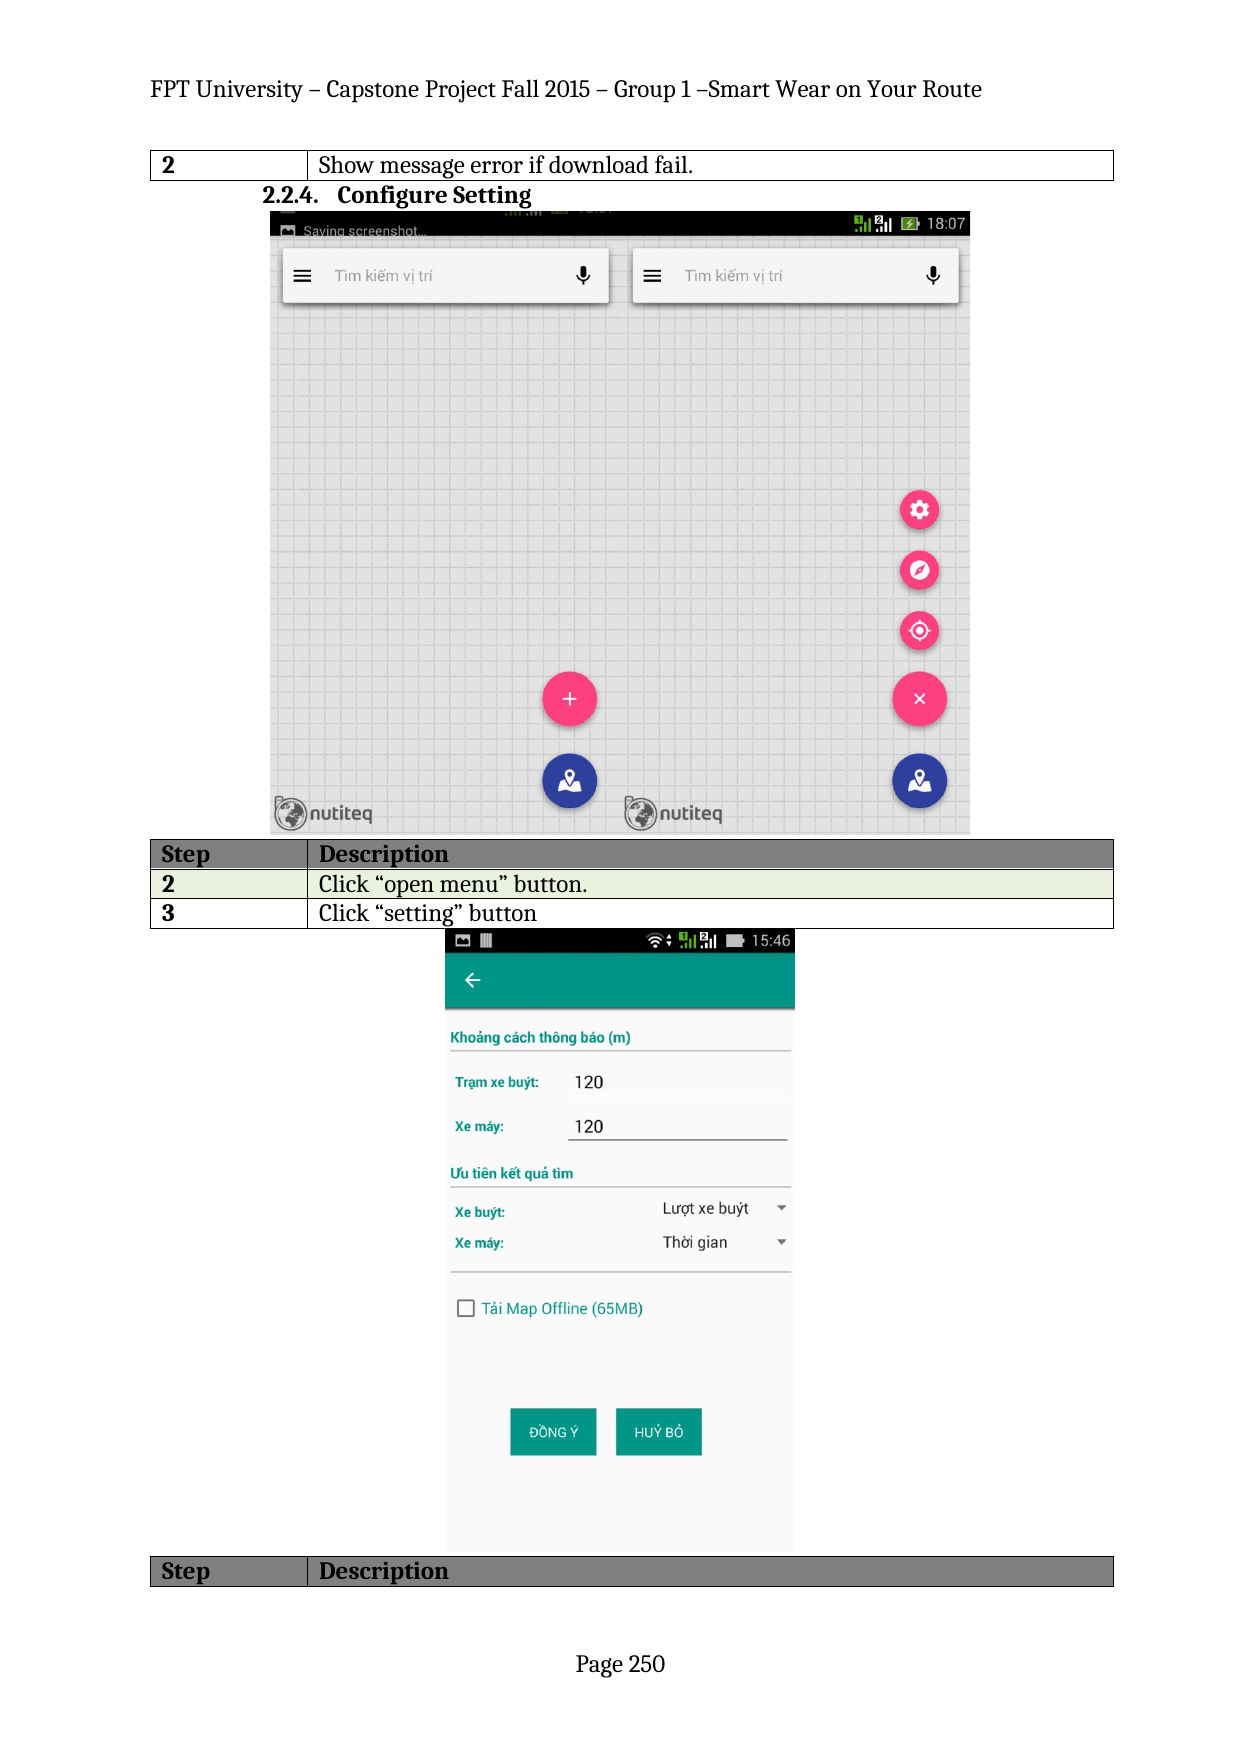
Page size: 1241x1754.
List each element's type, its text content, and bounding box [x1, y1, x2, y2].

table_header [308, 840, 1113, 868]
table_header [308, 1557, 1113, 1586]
picture [445, 929, 795, 1552]
subtitle Configure Setting [262, 181, 1090, 209]
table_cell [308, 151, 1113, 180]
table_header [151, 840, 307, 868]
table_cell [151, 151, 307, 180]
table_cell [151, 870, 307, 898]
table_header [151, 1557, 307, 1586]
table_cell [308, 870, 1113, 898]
picture [270, 211, 971, 835]
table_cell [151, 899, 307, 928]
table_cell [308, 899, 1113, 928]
